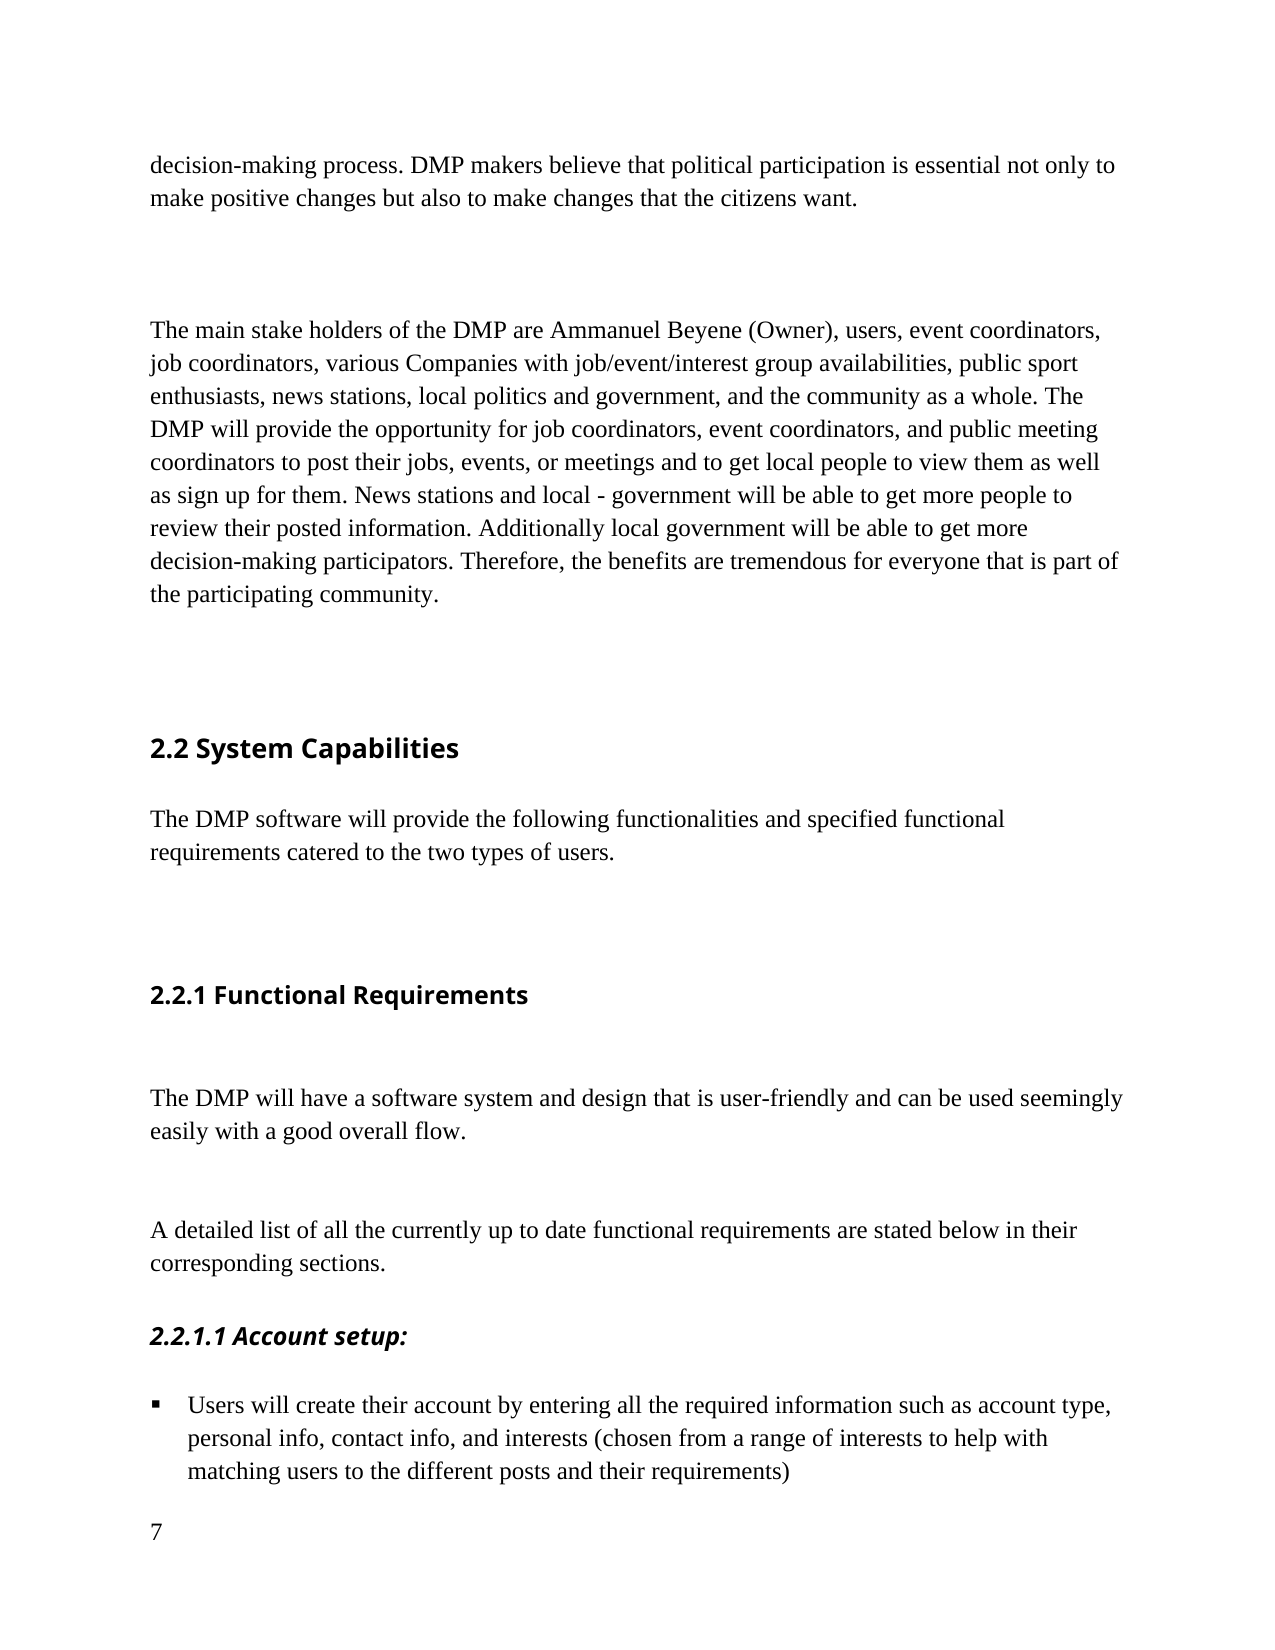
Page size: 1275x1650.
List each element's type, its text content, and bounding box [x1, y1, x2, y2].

subtitle 2.2.1 Functional Requirements [150, 978, 1125, 1012]
text The main stake holders of the DMP are Ammanuel Beyene (Owner), users, event coordinators, job coordinators, various Companies with job/event/interest group availabilities, public sport enthusiasts, news stations, local politics and government, and the community as a whole. The DMP will provide the opportunity for job coordinators, event coordinators, and public meeting coordinators to post their jobs, events, or meetings and to get local people to view them as well as sign up for them. News stations and local - government will be able to get more people to review their posted information. Additionally local government will be able to get more decision-making participators. Therefore, the benefits are tremendous for everyone that is part of the participating community. [150, 315, 1125, 608]
subtitle 2.2 System Capabilities [150, 729, 1125, 766]
text The DMP software will provide the following functionalities and specified functional requirements catered to the two types of users. [150, 804, 1125, 866]
subtitle 2.2.1.1 Account setup: [150, 1318, 1125, 1352]
list Users will create their account by entering all the required information such as account type, personal info, contact info, and interests (chosen from a range of interests to help with matching users to the different posts and their requirements) [150, 1390, 1125, 1485]
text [150, 150, 1125, 212]
text The DMP will have a software system and design that is user-friendly and can be used seemingly easily with a good overall flow. [150, 1083, 1125, 1145]
text A detailed list of all the currently up to date functional requirements are stated below in their corresponding sections. [150, 1215, 1125, 1277]
